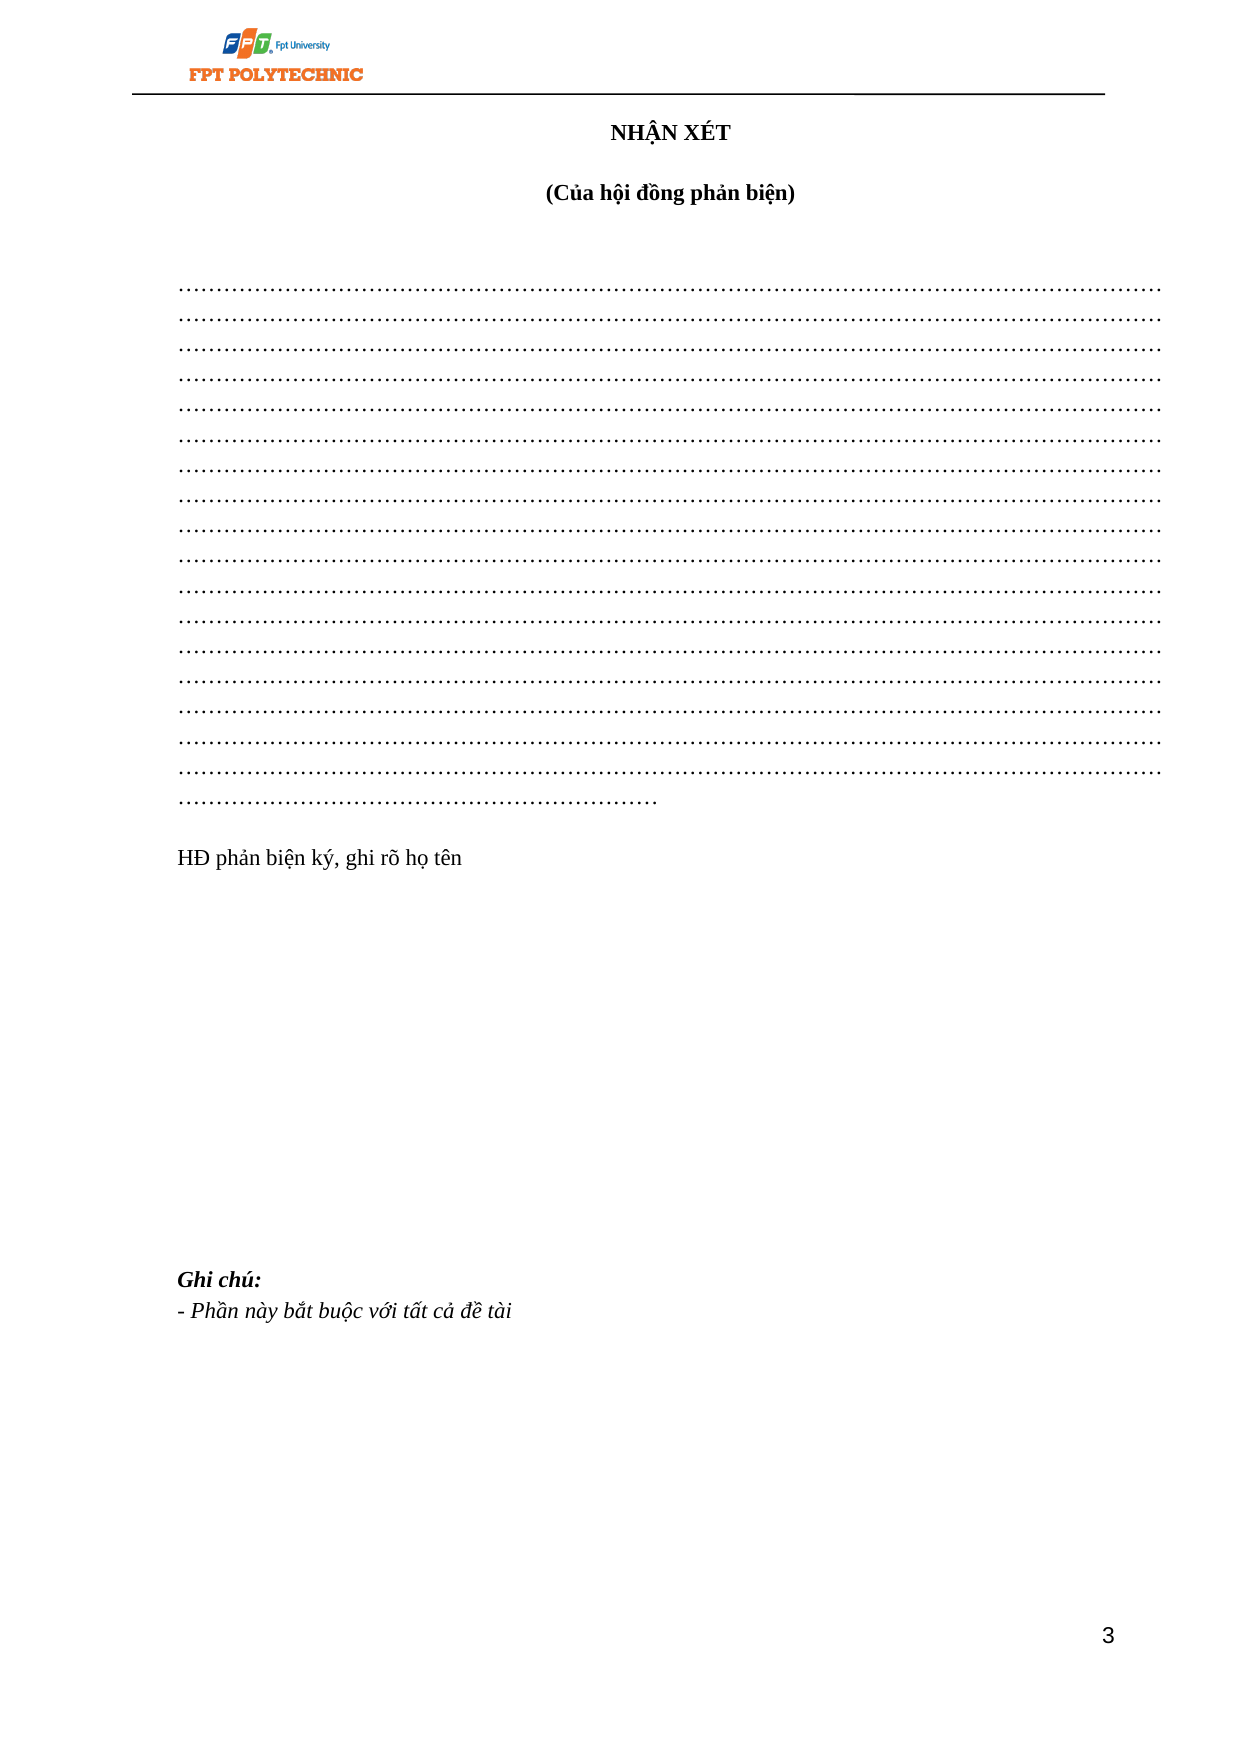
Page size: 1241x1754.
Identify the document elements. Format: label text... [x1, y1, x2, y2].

text Ghi chú: [177, 1266, 1164, 1293]
text - Phần này bắt buộc với tất cả đề tài [177, 1297, 1164, 1323]
text (Của hội đồng phản biện) [177, 179, 1164, 205]
picture [189, 28, 363, 81]
text HĐ phản biện ký, ghi rõ họ tên [177, 843, 1164, 870]
text NHẬN XÉT [177, 118, 1164, 145]
text …………………………………………………………………………………………………………………………………………………………………………………………………………………………………………………………………………………………………………………………………………………………………………………………………………………………………………………………………………………………………………………………………………………………………………………………………………………………………………………………………………………………………………………………………………………………………………………………………………………………………………………………………………………………………………………………………………………………………………………………………………………………………………………………………………………………………………………………………………………………………………………………………………………………………………………………………………………………………………………………………………………………………………………………………………………………………………………………………………………………………………………………………………………………………………………………………………………………………………………………………………………………………………………………………………………………………………………………………………………………………………………………………………………………………………………………………………………………………………………………………………………………………………………………………………………… [177, 269, 1164, 809]
